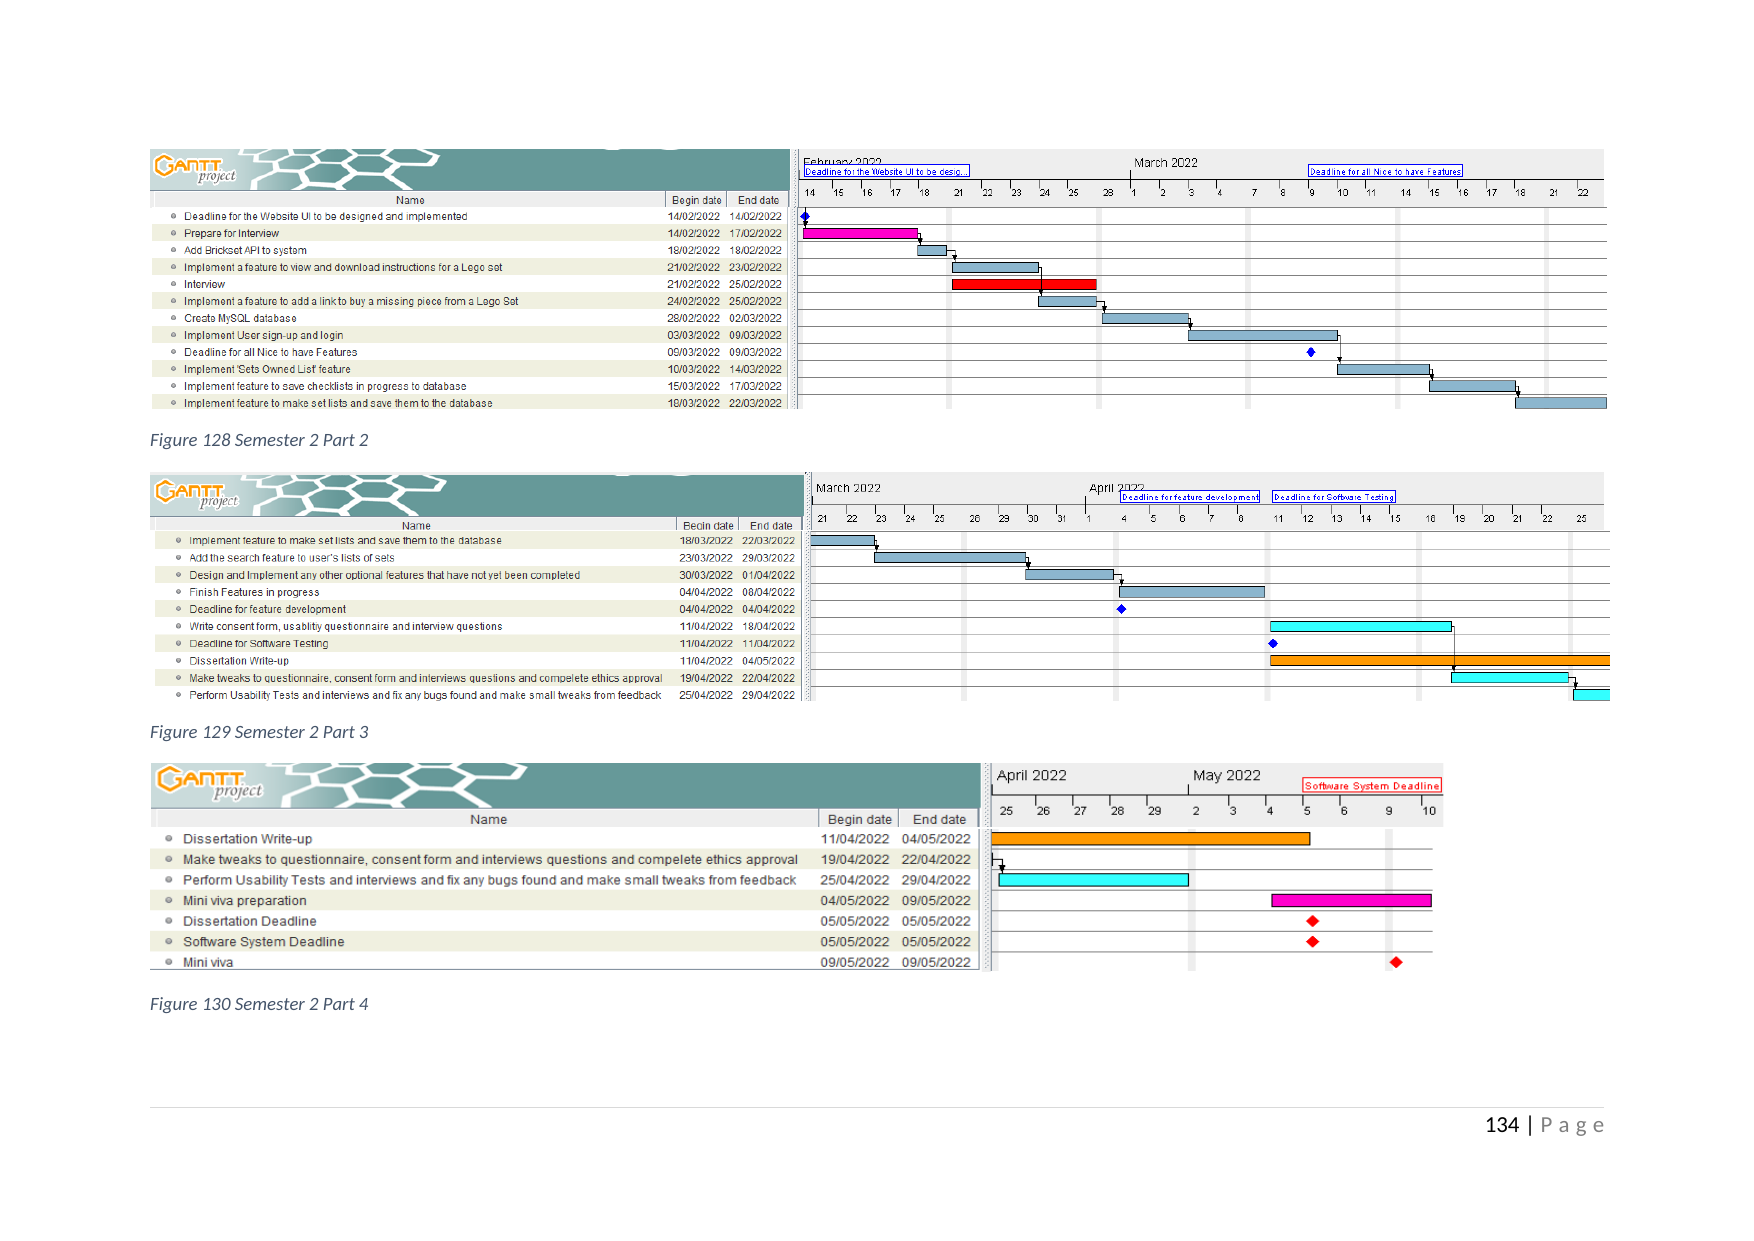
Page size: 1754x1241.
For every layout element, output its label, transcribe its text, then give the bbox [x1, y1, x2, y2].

text Figure 129 Semester 2 Part 3 [150, 720, 1604, 743]
picture [155, 531, 1610, 701]
picture [151, 763, 1444, 827]
text Figure 128 Semester 2 Part 2 [150, 428, 1604, 451]
picture [150, 472, 1604, 530]
picture [150, 149, 1607, 409]
picture [150, 829, 1433, 972]
text Figure 130 Semester 2 Part 4 [150, 992, 1604, 1015]
